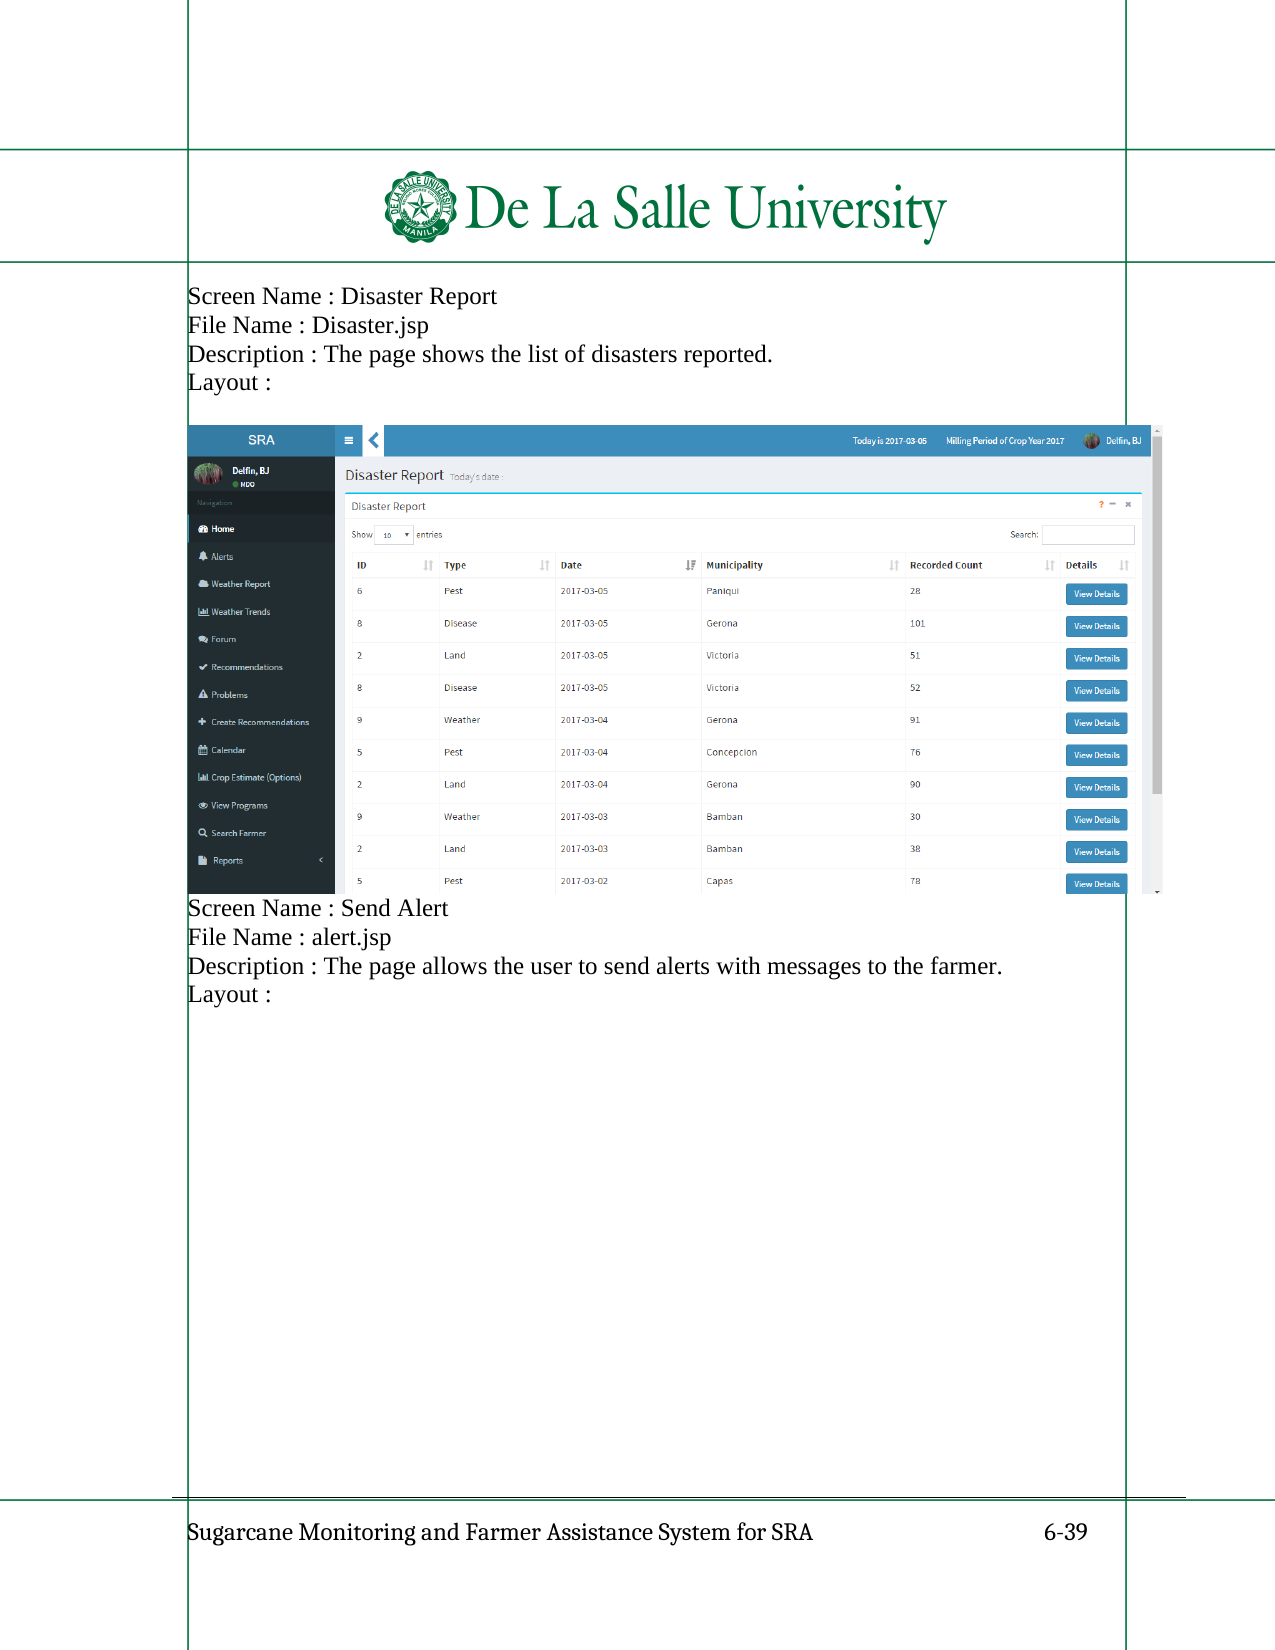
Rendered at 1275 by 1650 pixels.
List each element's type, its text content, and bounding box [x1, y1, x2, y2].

text Screen Name : Disaster Report [187, 281, 1106, 310]
text Description : The page allows the user to send alerts with messages to the farmer. [187, 951, 1106, 979]
text Layout : [187, 979, 1106, 1008]
text File Name : alert.jsp [187, 922, 1106, 951]
text Screen Name : Send Alert [187, 894, 1106, 922]
text Layout : [187, 367, 1106, 396]
text Description : The page shows the list of disasters reported. [187, 339, 1106, 367]
text File Name : Disaster.jsp [187, 310, 1106, 339]
picture [0, 0, 1275, 1650]
